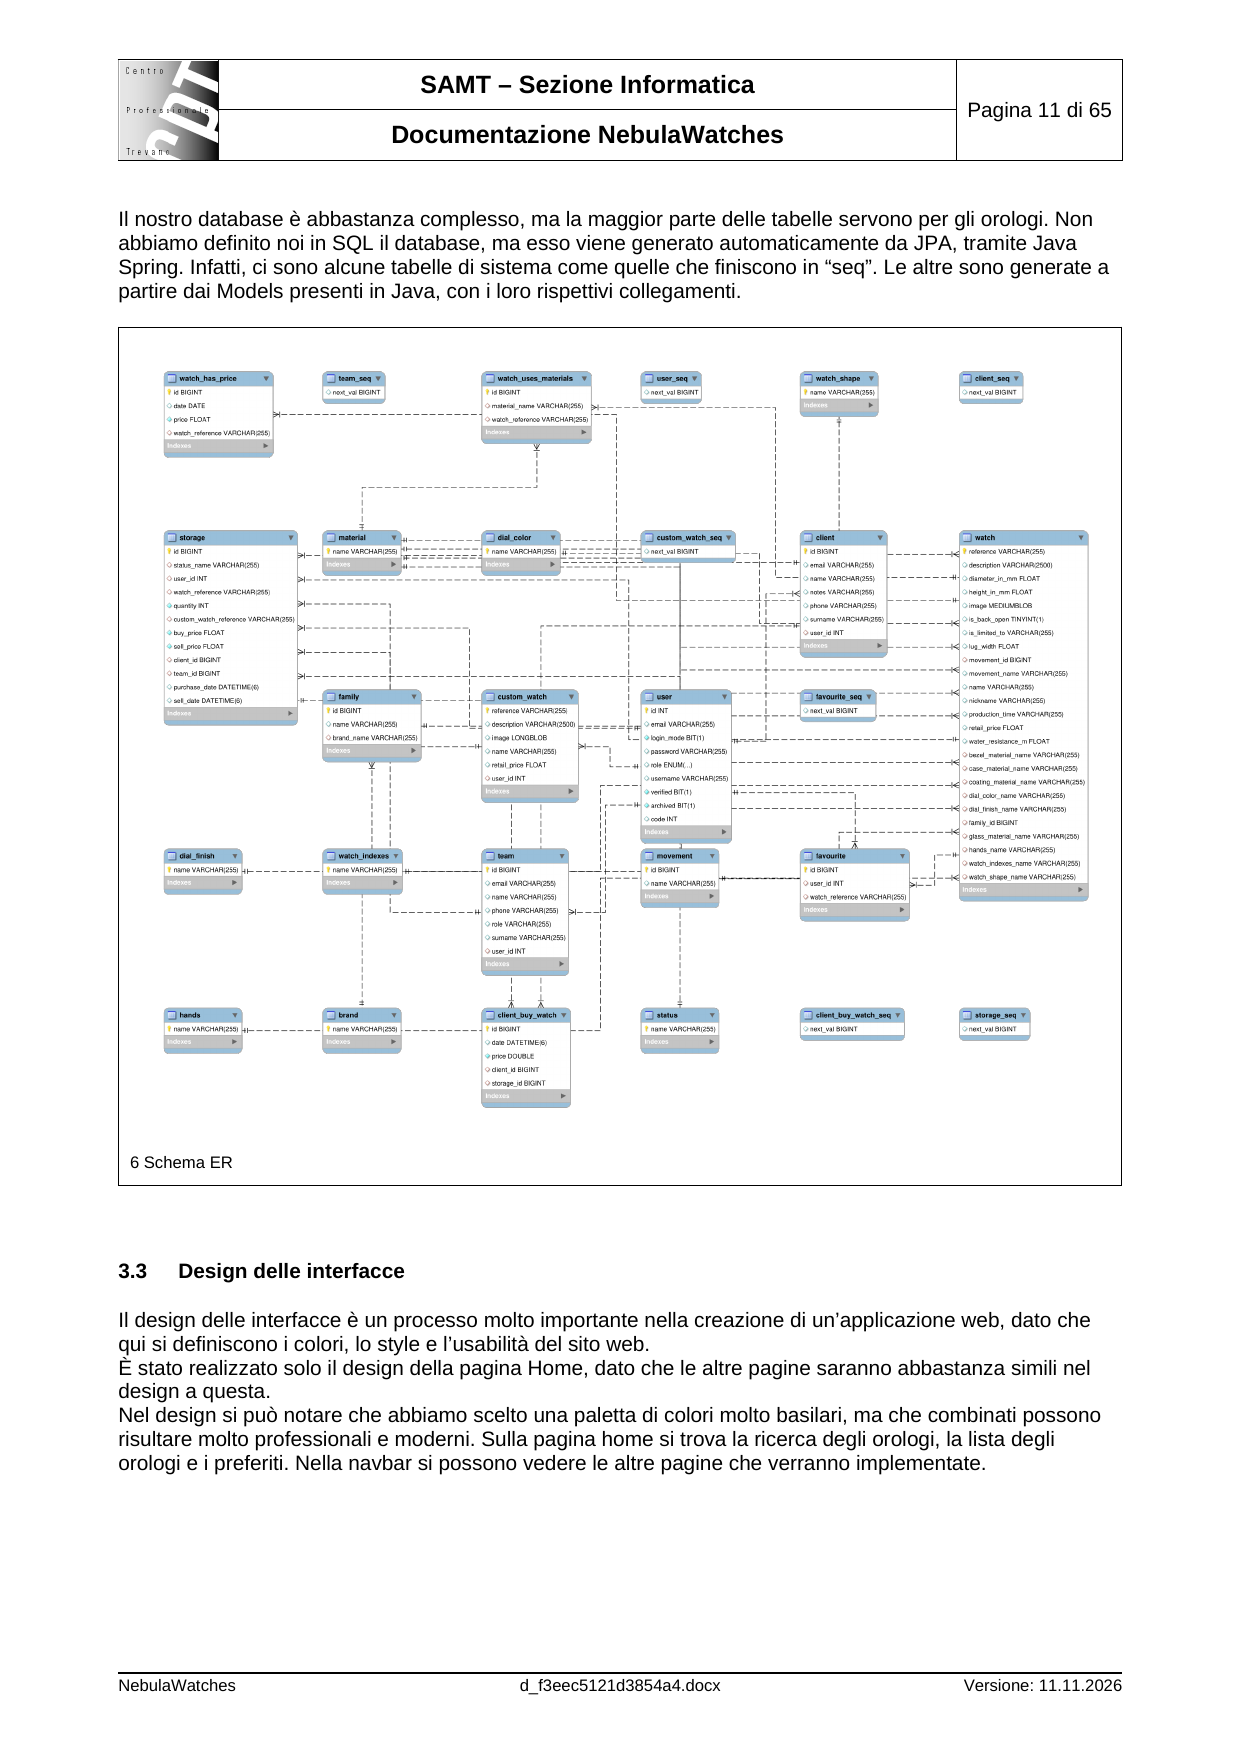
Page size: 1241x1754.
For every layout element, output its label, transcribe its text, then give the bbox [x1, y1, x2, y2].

picture [118, 60, 219, 160]
text Nel design si può notare che abbiamo scelto una paletta di colori molto basilari, ma che combinati possono risultare molto professionali e moderni. Sulla pagina home si trova la ricerca degli orologi, la lista degli orologi e i preferiti. Nella navbar si possono vedere le altre pagine che verranno implementate. [118, 1403, 1122, 1475]
subtitle Design delle interfacce [118, 1258, 1122, 1282]
text È stato realizzato solo il design della pagina Home, dato che le altre pagine saranno abbastanza simili nel design a questa. [118, 1355, 1122, 1403]
text Il design delle interfacce è un processo molto importante nella creazione di un’applicazione web, dato che qui si definiscono i colori, lo style e l’usabilità del sito web. [118, 1307, 1122, 1355]
text Il nostro database è abbastanza complesso, ma la maggior parte delle tabelle servono per gli orologi. Non abbiamo definito noi in SQL il database, ma esso viene generato automaticamente da JPA, tramite Java Spring. Infatti, ci sono alcune tabelle di sistema come quelle che finiscono in “seq”. Le altre sono generate a partire dai Models presenti in Java, con i loro rispettivi collegamenti. [118, 207, 1122, 303]
table_header 6 Schema ER [119, 328, 1121, 1184]
picture [129, 327, 1118, 1141]
